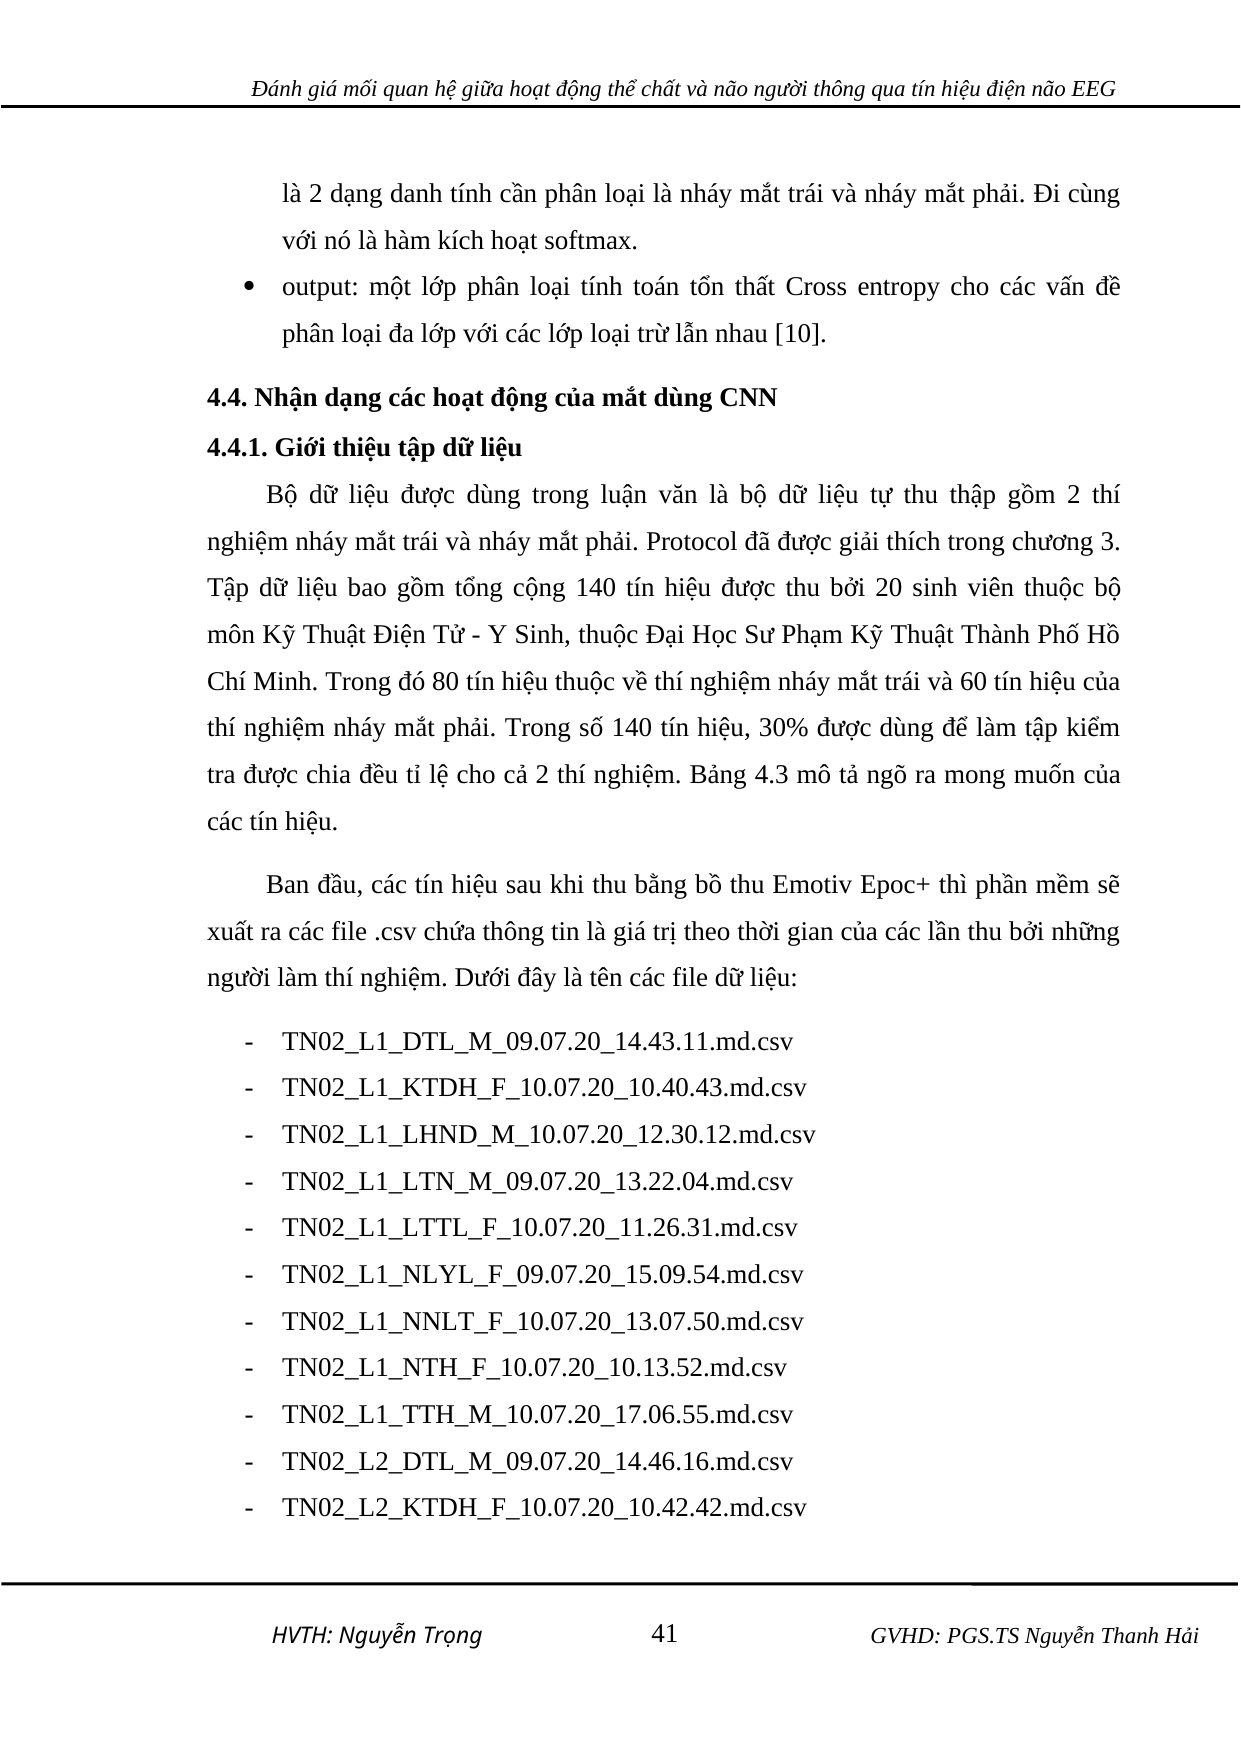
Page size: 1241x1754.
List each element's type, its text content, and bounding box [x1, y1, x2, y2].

list TN02_L1_NTH_F_10.07.20_10.13.52.md.csv [244, 1351, 1122, 1383]
text Ban đầu, các tín hiệu sau khi thu bằng bồ thu Emotiv Epoc+ thì phần mềm sẽ xuất ra các file .csv chứa thông tin là giá trị theo thời gian của các lần thu bởi những người làm thí nghiệm. Dưới đây là tên các file dữ liệu: [207, 868, 1122, 993]
list TN02_L2_DTL_M_09.07.20_14.46.16.md.csv [244, 1445, 1122, 1476]
list TN02_L1_LTTL_F_10.07.20_11.26.31.md.csv [244, 1211, 1122, 1243]
list TN02_L1_LTN_M_09.07.20_13.22.04.md.csv [244, 1165, 1122, 1196]
list TN02_L1_LHND_M_10.07.20_12.30.12.md.csv [244, 1118, 1122, 1149]
list TN02_L1_KTDH_F_10.07.20_10.40.43.md.csv [244, 1071, 1122, 1103]
subtitle 4.4.1. Giới thiệu tập dữ liệu [207, 431, 1122, 463]
list TN02_L1_NNLT_F_10.07.20_13.07.50.md.csv [244, 1305, 1122, 1336]
list TN02_L2_KTDH_F_10.07.20_10.42.42.md.csv [244, 1491, 1122, 1523]
subtitle 4.4. Nhận dạng các hoạt động của mắt dùng CNN [207, 381, 1122, 412]
list output: một lớp phân loại tính toán tổn thất Cross entropy cho các vấn đề phân loại đa lớp với các lớp loại trừ lẫn nhau. [244, 271, 1122, 348]
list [244, 177, 1122, 255]
list TN02_L1_TTH_M_10.07.20_17.06.55.md.csv [244, 1398, 1122, 1429]
list TN02_L1_NLYL_F_09.07.20_15.09.54.md.csv [244, 1258, 1122, 1289]
list TN02_L1_DTL_M_09.07.20_14.43.11.md.csv [244, 1025, 1122, 1056]
text Bộ dữ liệu được dùng trong luận văn là bộ dữ liệu tự thu thập gồm 2 thí nghiệm nháy mắt trái và nháy mắt phải. Protocol đã được giải thích trong chương 3. Tập dữ liệu bao gồm tổng cộng 140 tín hiệu được thu bởi 20 sinh viên thuộc bộ môn Kỹ Thuật Điện Tử - Y Sinh, thuộc Đại Học Sư Phạm Kỹ Thuật Thành Phố Hồ Chí Minh. Trong đó 80 tín hiệu thuộc về thí nghiệm nháy mắt trái và 60 tín hiệu của thí nghiệm nháy mắt phải. Trong số 140 tín hiệu, 30% được dùng để làm tập kiểm tra được chia đều tỉ lệ cho cả 2 thí nghiệm. Bảng 4.3 mô tả ngõ ra mong muốn của các tín hiệu. [207, 478, 1122, 836]
